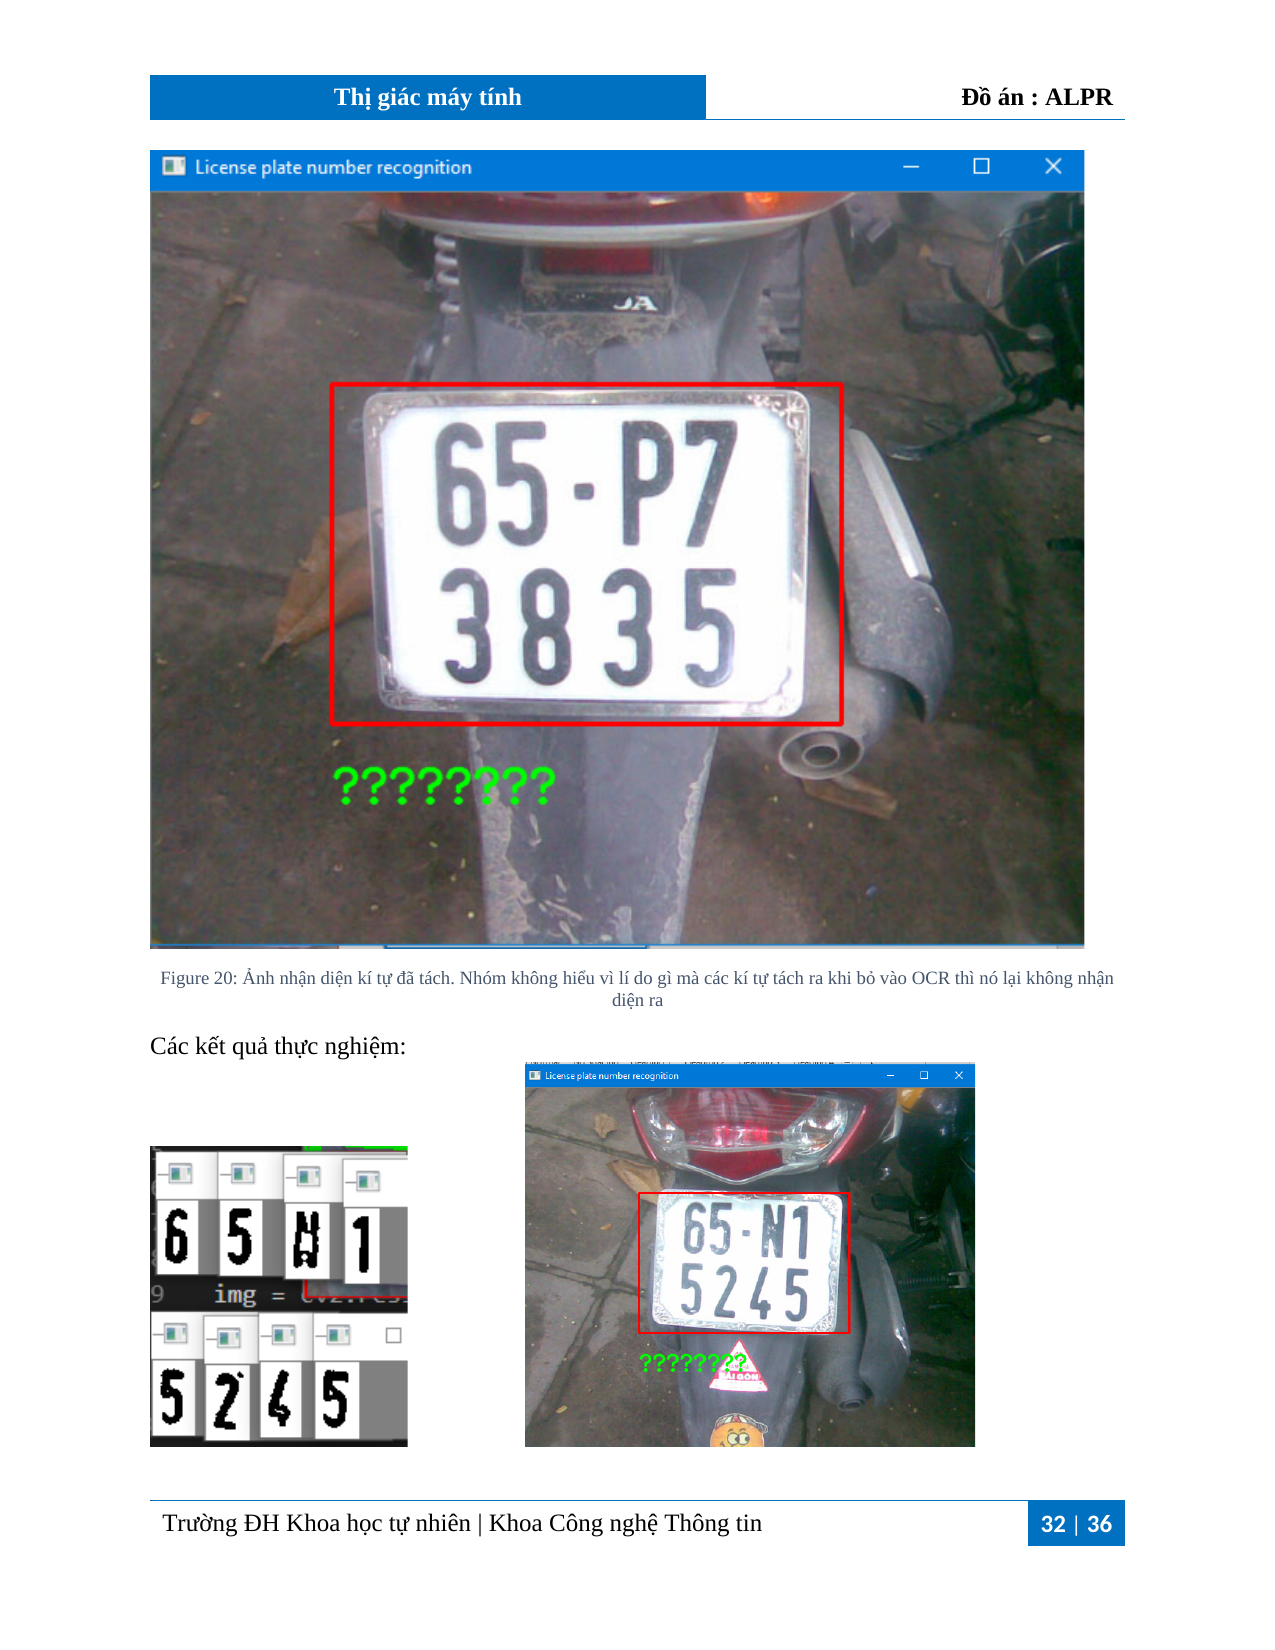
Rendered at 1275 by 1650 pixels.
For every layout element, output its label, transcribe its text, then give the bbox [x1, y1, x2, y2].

list Các kết quả thực nghiệm: [150, 1031, 1125, 1060]
picture [525, 1062, 976, 1447]
text Figure 20: Ảnh nhận diện kí tự đã tách. Nhóm không hiểu vì lí do gì mà các kí tự tách ra khi bỏ vào OCR thì nó lại không nhận diện ra [150, 967, 1125, 1010]
picture [150, 150, 1085, 949]
picture [150, 1146, 408, 1447]
